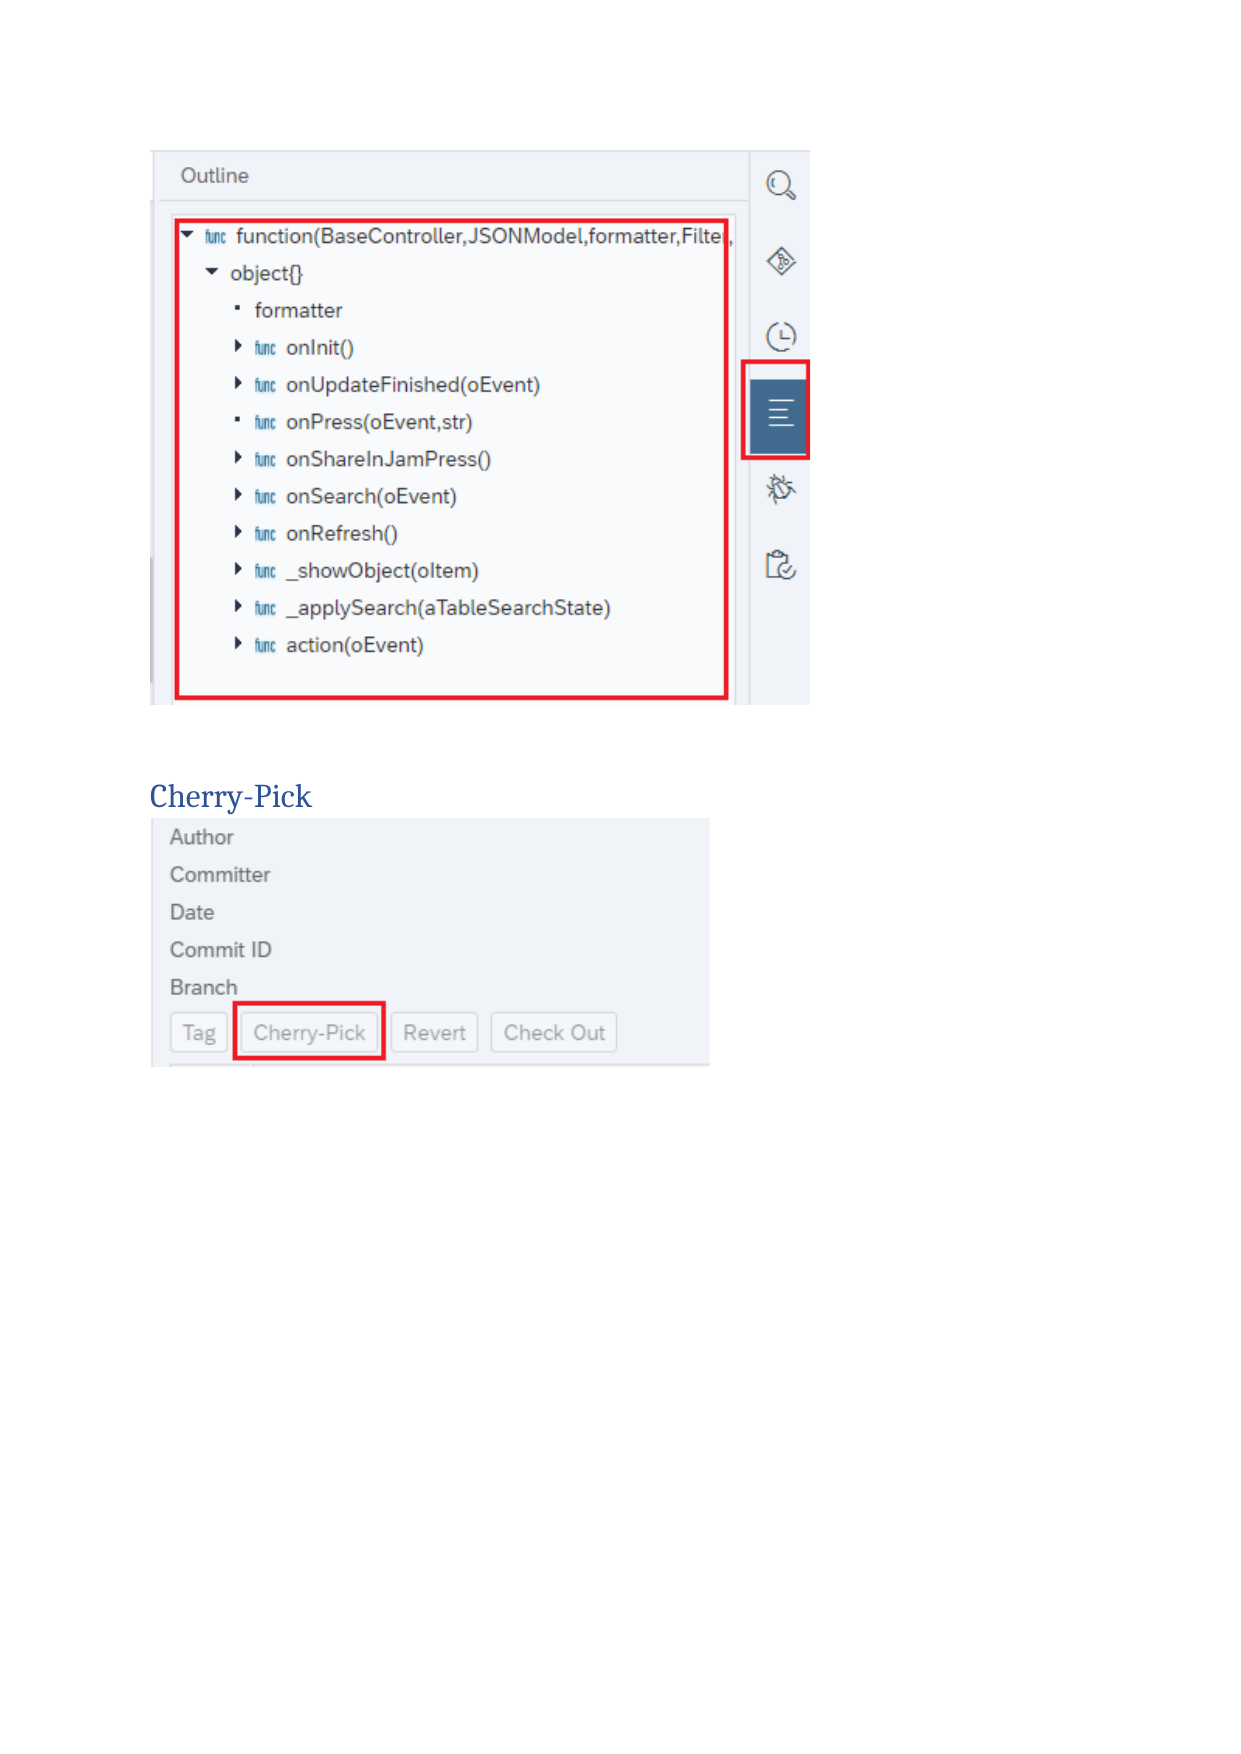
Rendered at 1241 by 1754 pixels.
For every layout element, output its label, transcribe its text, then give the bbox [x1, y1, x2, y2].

picture [150, 818, 710, 1067]
subtitle Cherry-Pick [150, 777, 1090, 816]
picture [150, 150, 811, 705]
